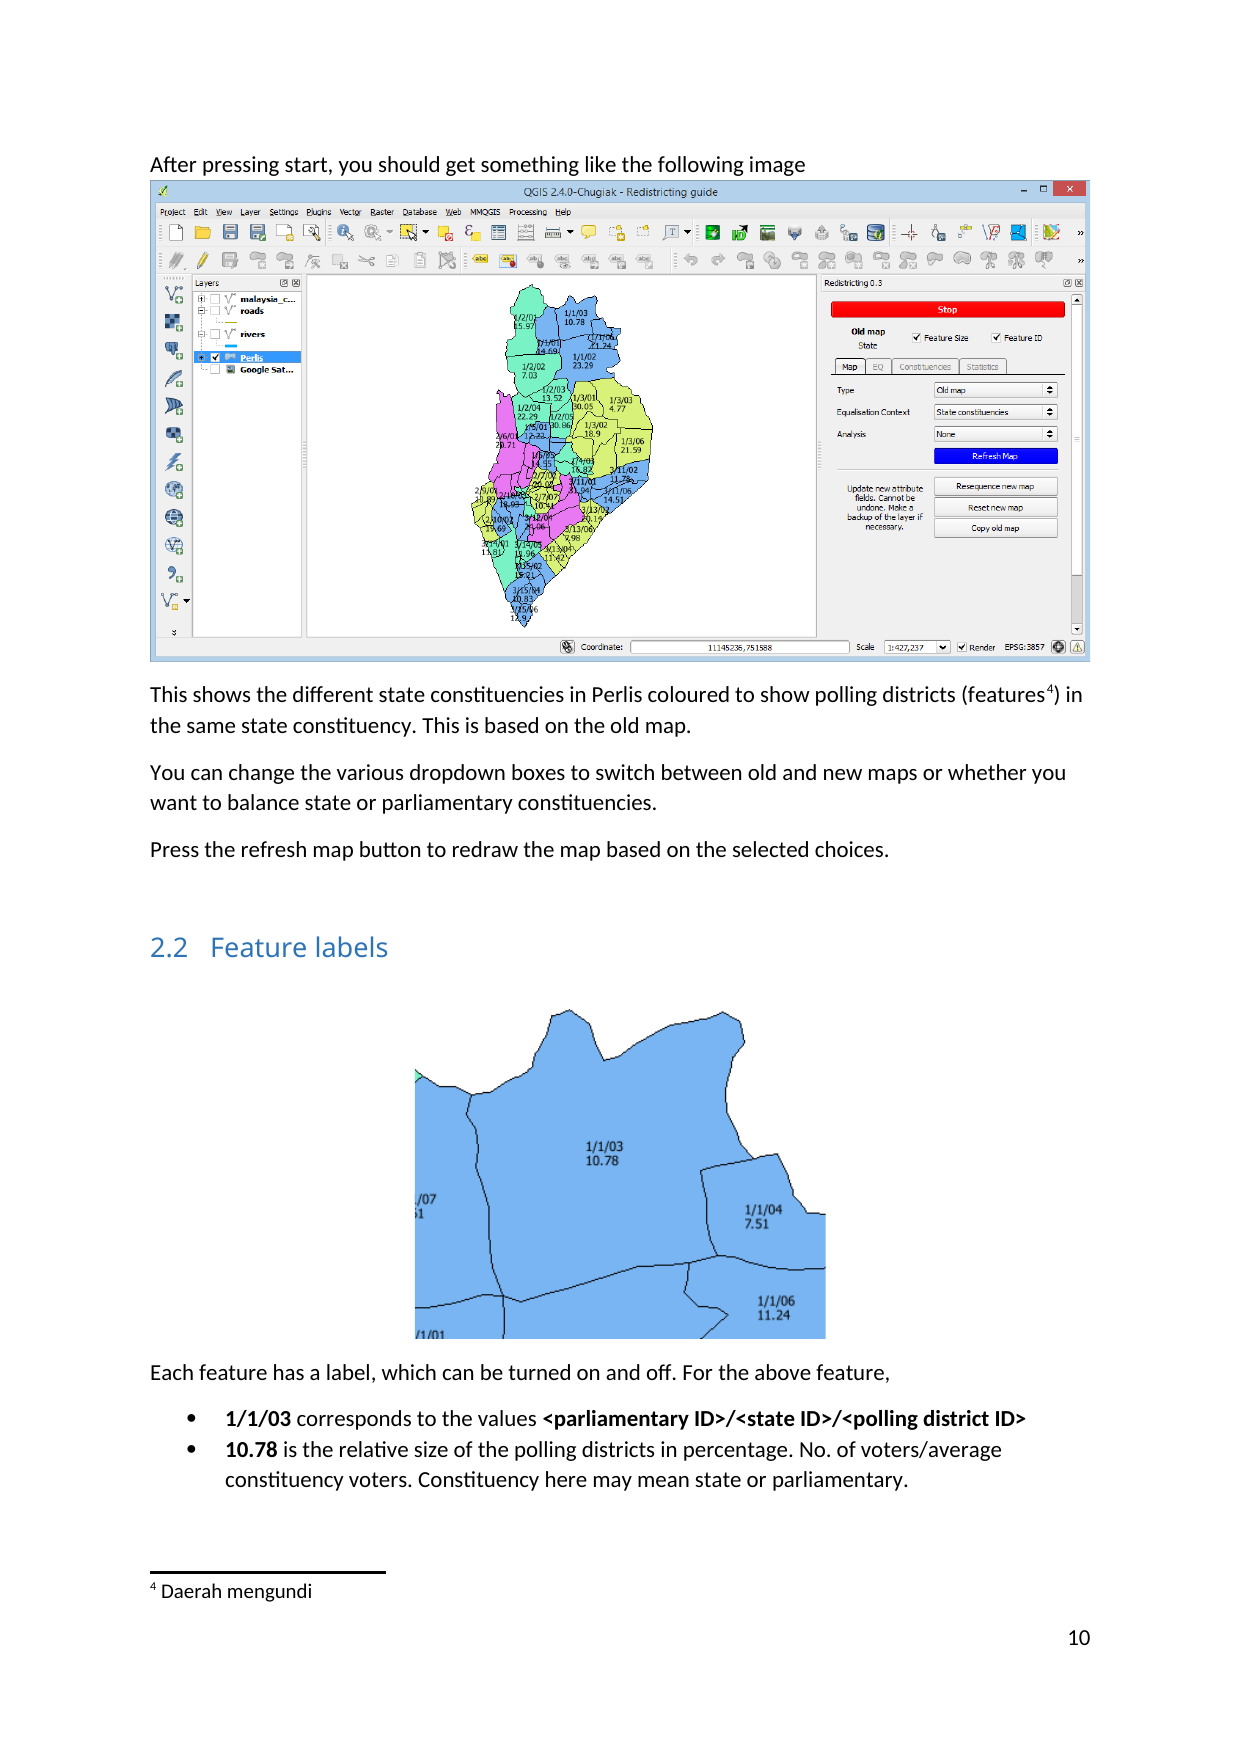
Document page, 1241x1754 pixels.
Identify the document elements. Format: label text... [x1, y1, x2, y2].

text Press the refresh map button to redraw the map based on the selected choices. [150, 835, 1090, 863]
text This shows the different state constituencies in Perlis coloured to show polling districts (features) in the same state constituency. This is based on the old map. [150, 681, 1090, 739]
text After pressing start, you should get something like the following image [150, 150, 1090, 180]
picture [150, 180, 1091, 662]
list 10.78 is the relative size of the polling districts in percentage. No. of voters/average constituency voters. Constituency here may mean state or parliamentary. [187, 1435, 1090, 1493]
list 1/1/03 corresponds to the values <parliamentary ID>/<state ID>/<polling district ID> [187, 1404, 1090, 1432]
text Each feature has a label, which can be turned on and off. For the above feature, [150, 1358, 1090, 1386]
text You can change the various dropdown boxes to switch between old and new maps or whether you want to balance state or parliamentary constituencies. [150, 758, 1090, 816]
subtitle Feature labels [150, 928, 1090, 965]
picture [414, 968, 826, 1339]
